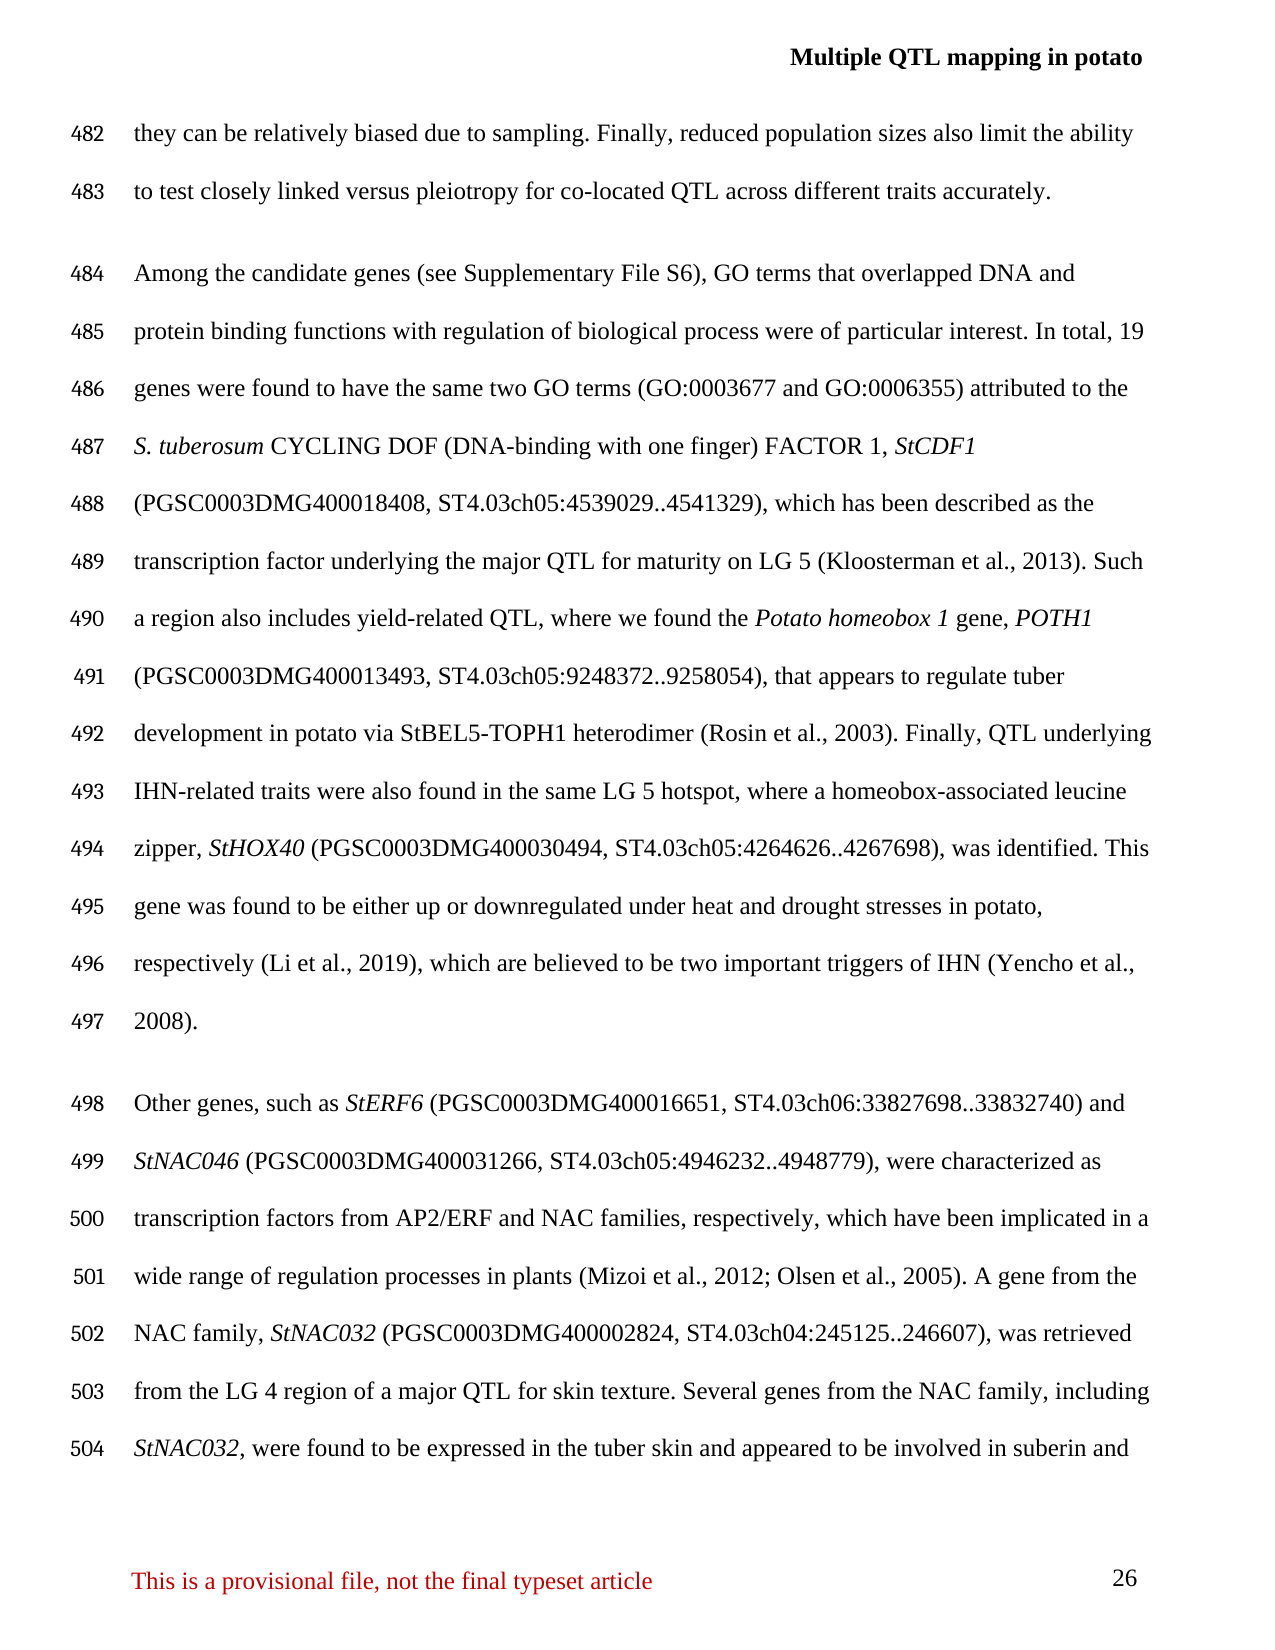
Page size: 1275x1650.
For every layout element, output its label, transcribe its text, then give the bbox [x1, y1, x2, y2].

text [133, 118, 1152, 205]
text Among the candidate genes (see Supplementary File S6), GO terms that overlapped DNA and protein binding functions with regulation of biological process were of particular interest. In total, 19 genes were found to have the same two GO terms (GO:0003677 and GO:0006355) attributed to the S. tuberosum CYCLING DOF (DNA-binding with one finger) FACTOR 1, StCDF1 (PGSC0003DMG400018408, ST4.03ch05:4539029..4541329), which has been described as the transcription factor underlying the major QTL for maturity on LG 5 (Kloosterman et al., 2013). Such a region also includes yield-related QTL, where we found the Potato homeobox 1 gene, POTH1 (PGSC0003DMG400013493, ST4.03ch05:9248372..9258054), that appears to regulate tuber development in potato via StBEL5-TOPH1 heterodimer (Rosin et al., 2003). Finally, QTL underlying IHN-related traits were also found in the same LG 5 hotspot, where a homeobox-associated leucine zipper, StHOX40 (PGSC0003DMG400030494, ST4.03ch05:4264626..4267698), was identified. This gene was found to be either up or downregulated under heat and drought stresses in potato, respectively (Li et al., 2019), which are believed to be two important triggers of IHN (Yencho et al., 2008). [133, 258, 1152, 1035]
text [133, 1088, 1152, 1462]
